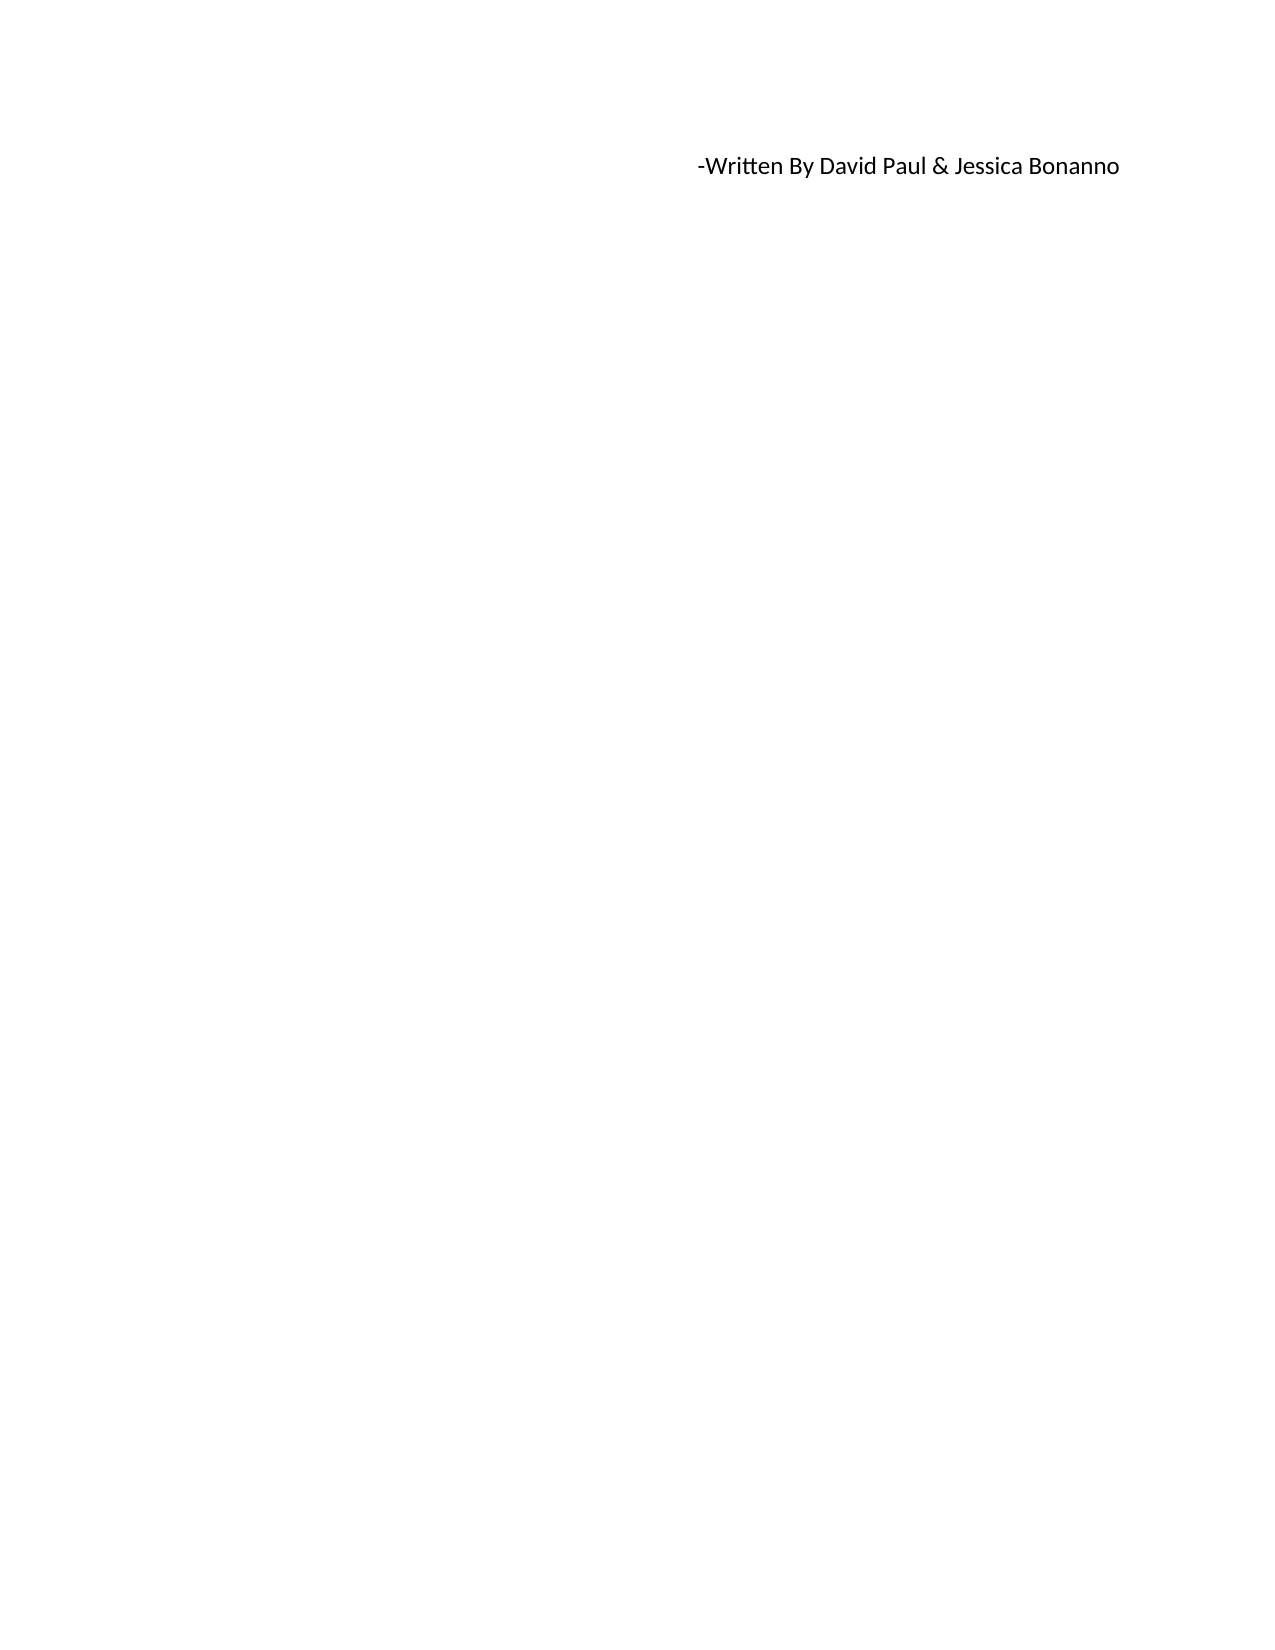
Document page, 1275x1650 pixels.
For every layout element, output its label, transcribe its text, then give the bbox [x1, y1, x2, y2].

text -Written By David Paul & Jessica Bonanno [675, 150, 1125, 181]
